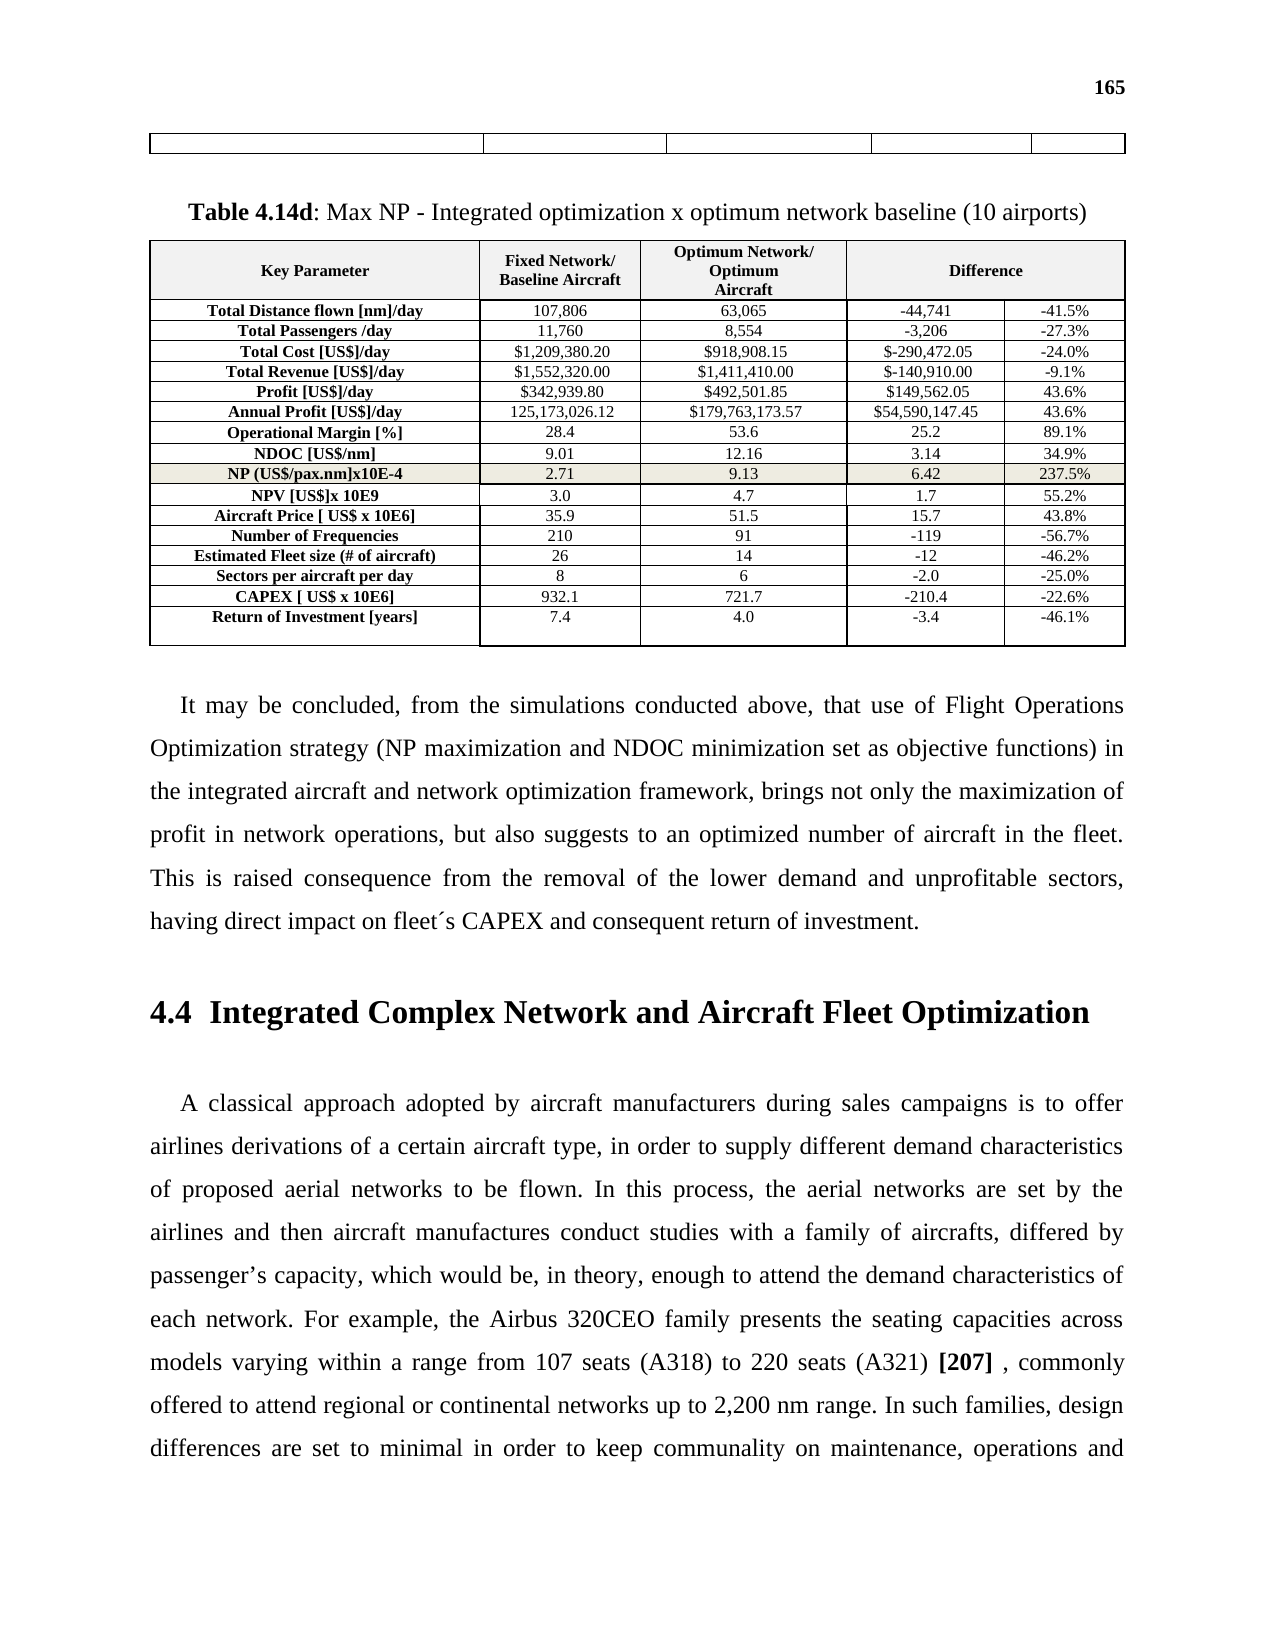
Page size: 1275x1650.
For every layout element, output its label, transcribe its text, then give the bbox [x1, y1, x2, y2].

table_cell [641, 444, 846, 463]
list Integrated Complex Network and Aircraft Fleet Optimization [150, 992, 1125, 1030]
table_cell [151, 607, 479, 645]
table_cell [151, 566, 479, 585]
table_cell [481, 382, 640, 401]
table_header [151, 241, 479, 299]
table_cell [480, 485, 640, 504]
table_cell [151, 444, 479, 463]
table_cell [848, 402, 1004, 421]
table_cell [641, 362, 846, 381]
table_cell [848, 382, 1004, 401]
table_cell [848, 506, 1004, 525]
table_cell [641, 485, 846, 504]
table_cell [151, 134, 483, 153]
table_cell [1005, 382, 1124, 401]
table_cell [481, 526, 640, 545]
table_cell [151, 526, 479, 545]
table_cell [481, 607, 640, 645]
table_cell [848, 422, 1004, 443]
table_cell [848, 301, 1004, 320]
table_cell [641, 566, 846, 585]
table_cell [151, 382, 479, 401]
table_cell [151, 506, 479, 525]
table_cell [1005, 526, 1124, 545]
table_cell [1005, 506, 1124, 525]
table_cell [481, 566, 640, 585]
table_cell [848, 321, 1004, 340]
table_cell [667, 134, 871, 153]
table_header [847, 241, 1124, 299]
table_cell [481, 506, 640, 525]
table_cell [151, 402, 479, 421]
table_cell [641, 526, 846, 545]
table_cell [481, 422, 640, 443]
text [150, 1088, 1125, 1462]
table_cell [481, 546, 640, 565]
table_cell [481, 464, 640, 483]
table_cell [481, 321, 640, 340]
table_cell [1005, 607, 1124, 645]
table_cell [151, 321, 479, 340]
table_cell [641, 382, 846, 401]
text Table 4.14d: Max NP - Integrated optimization x optimum network baseline (10 airports) [150, 197, 1125, 226]
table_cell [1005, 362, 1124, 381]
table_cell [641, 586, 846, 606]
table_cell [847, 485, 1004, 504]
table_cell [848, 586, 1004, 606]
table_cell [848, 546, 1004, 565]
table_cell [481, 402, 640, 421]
text It may be concluded, from the simulations conducted above, that use of Flight Operations Optimization strategy (NP maximization and NDOC minimization set as objective functions) in the integrated aircraft and network optimization framework, brings not only the maximization of profit in network operations, but also suggests to an optimized number of aircraft in the fleet. This is raised consequence from the removal of the lower demand and unprofitable sectors, having direct impact on fleet´s CAPEX and consequent return of investment. [150, 690, 1125, 934]
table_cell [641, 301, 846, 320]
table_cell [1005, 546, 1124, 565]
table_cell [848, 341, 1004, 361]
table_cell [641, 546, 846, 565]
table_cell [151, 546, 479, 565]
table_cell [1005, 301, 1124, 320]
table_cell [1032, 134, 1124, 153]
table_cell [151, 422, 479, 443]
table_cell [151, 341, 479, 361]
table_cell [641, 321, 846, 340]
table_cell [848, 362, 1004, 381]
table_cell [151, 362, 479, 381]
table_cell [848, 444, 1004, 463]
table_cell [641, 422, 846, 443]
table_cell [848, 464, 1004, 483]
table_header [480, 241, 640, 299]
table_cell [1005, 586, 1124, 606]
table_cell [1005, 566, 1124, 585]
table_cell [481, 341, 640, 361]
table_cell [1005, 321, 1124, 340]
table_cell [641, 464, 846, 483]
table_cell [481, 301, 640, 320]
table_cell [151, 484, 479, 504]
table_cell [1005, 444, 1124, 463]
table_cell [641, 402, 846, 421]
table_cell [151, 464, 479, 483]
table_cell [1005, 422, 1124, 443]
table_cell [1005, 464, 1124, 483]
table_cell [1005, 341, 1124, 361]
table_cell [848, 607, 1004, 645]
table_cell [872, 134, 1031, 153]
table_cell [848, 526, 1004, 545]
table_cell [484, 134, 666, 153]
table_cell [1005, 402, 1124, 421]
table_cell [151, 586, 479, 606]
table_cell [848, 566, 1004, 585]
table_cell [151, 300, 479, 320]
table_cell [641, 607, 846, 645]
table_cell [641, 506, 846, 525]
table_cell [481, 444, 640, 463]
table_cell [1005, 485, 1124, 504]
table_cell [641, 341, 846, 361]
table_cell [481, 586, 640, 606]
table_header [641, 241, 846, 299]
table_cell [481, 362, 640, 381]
